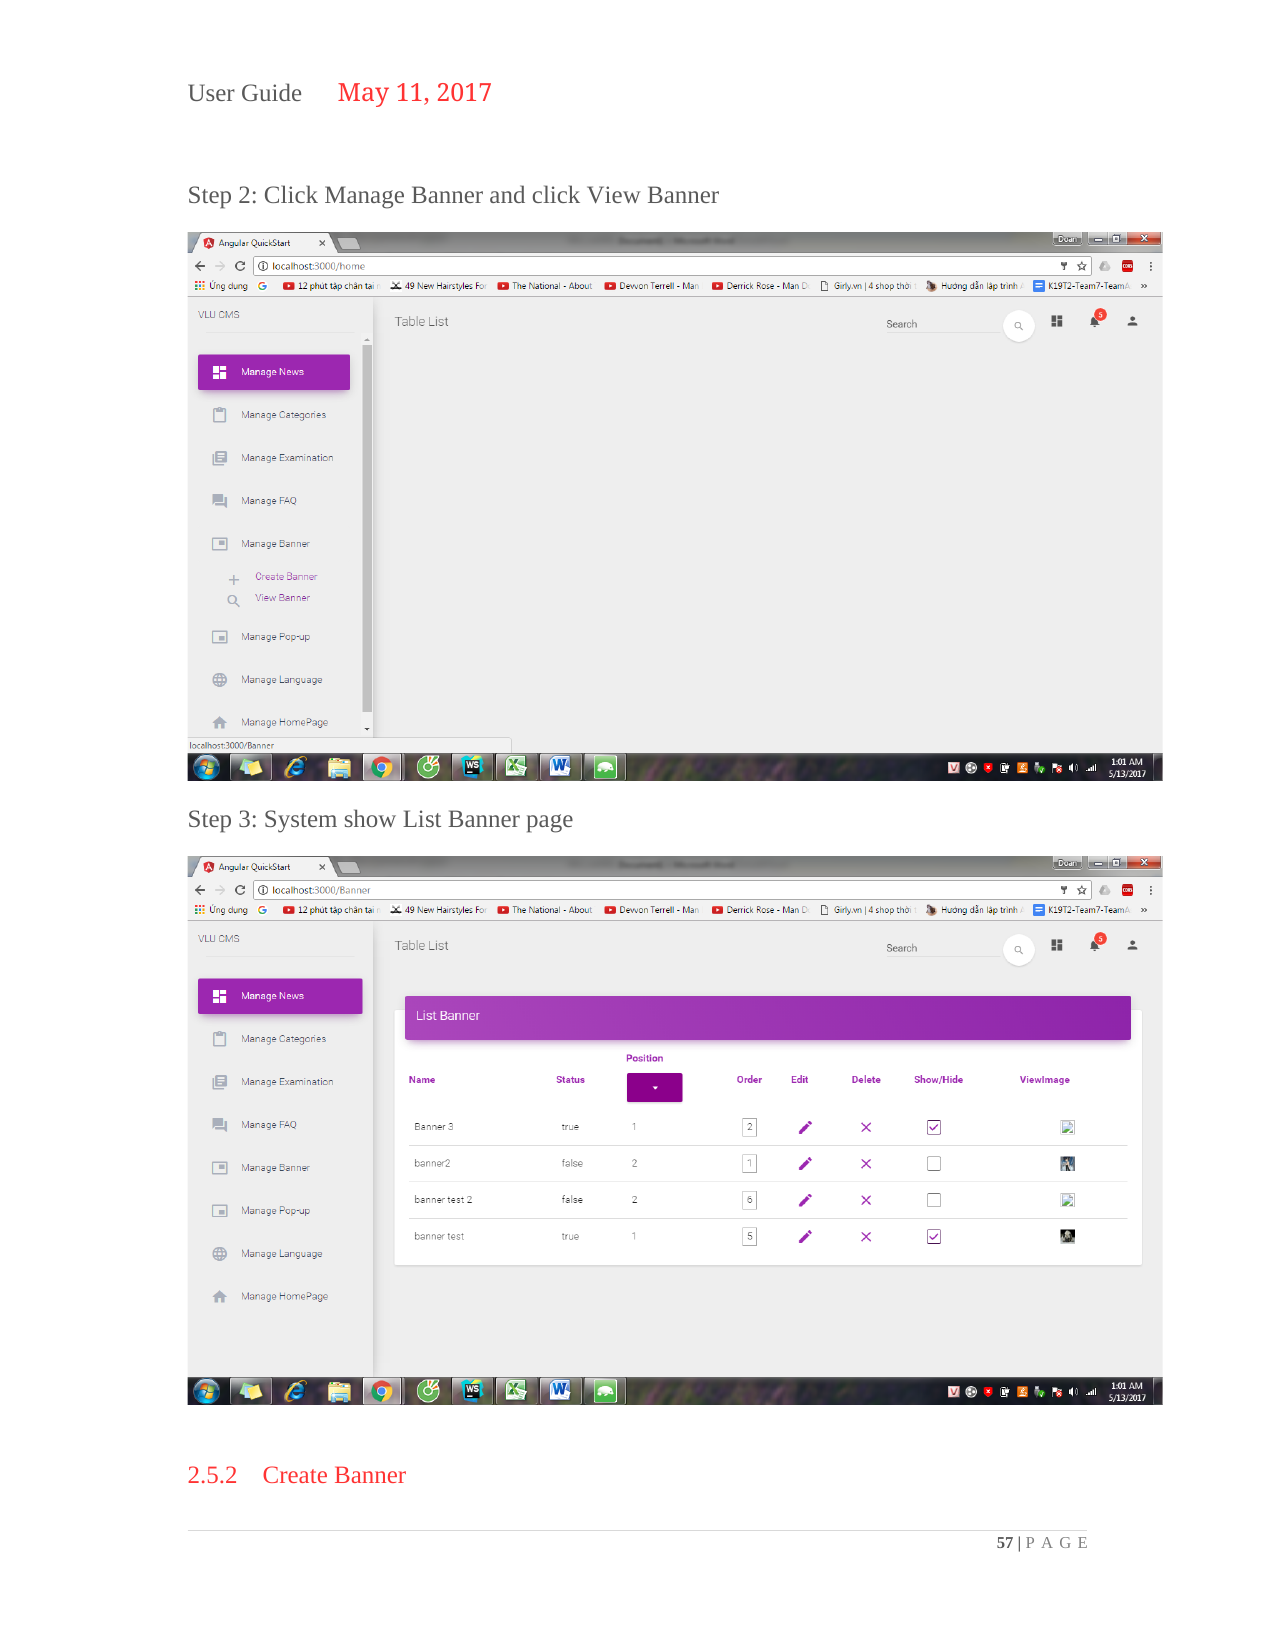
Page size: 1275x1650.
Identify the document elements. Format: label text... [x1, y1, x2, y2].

picture [187, 232, 1163, 781]
text Step 2: Click Manage Banner and click View Banner [187, 180, 1087, 209]
list Create Banner [187, 1460, 1087, 1489]
text Step 3: System show List Banner page [187, 804, 1087, 833]
picture [187, 856, 1163, 1405]
